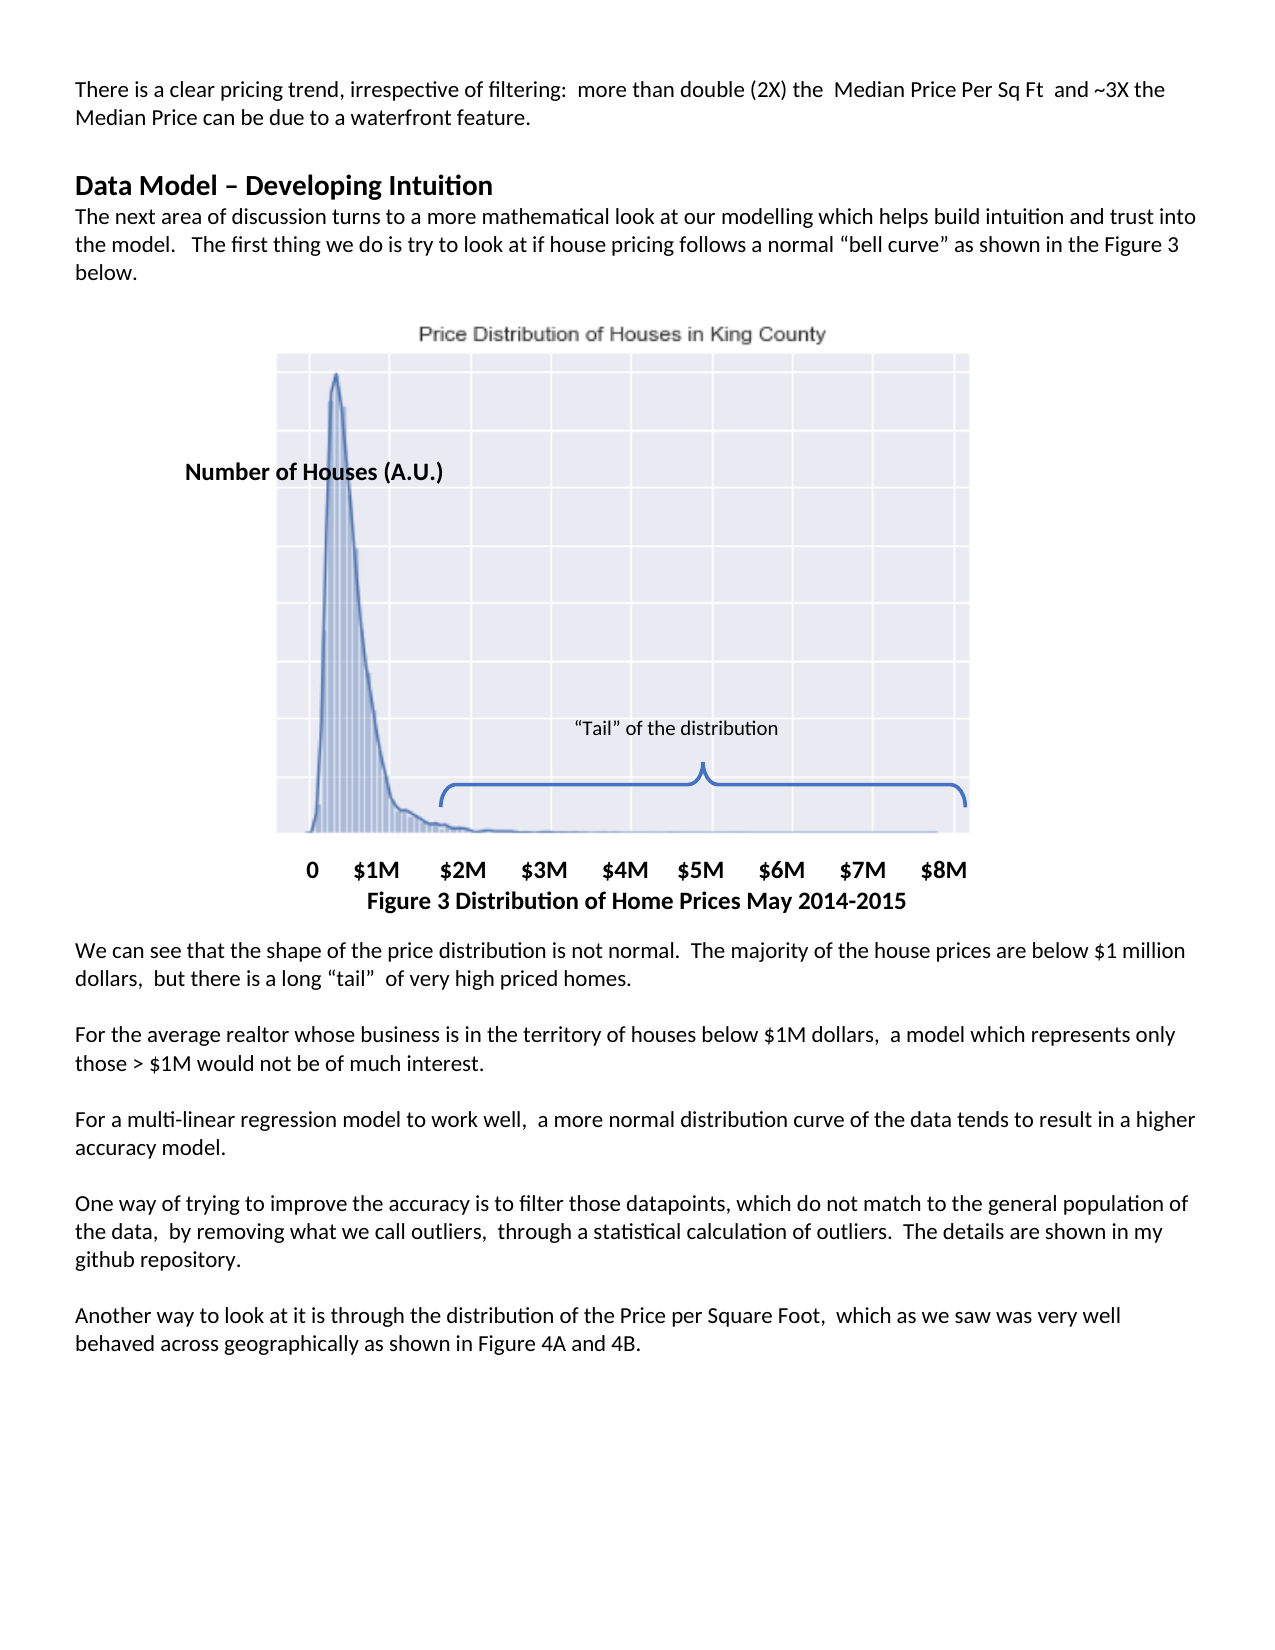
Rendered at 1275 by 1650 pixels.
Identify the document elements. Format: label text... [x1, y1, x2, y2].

text Data Model – Developing Intuition [75, 167, 1200, 202]
text For the average realtor whose business is in the territory of houses below $1M dollars, a model which represents only those > $1M would not be of much interest. [75, 1021, 1200, 1077]
picture [265, 314, 1010, 835]
text We can see that the shape of the price distribution is not normal. The majority of the house prices are below $1 million dollars, but there is a long “tail” of very high priced homes. [75, 937, 1200, 993]
text There is a clear pricing trend, irrespective of filtering: more than double (2X) the Median Price Per Sq Ft and ~3X the Median Price can be due to a waterfront feature. [75, 75, 1200, 131]
text For a multi-linear regression model to work well, a more normal distribution curve of the data tends to result in a higher accuracy model. [75, 1105, 1200, 1161]
text One way of trying to improve the accuracy is to filter those datapoints, which do not match to the general population of the data, by removing what we call outliers, through a statistical calculation of outliers. The details are shown in my github repository. [75, 1189, 1200, 1273]
text The next area of discussion turns to a more mathematical look at our modelling which helps build intuition and trust into the model. The first thing we do is try to look at if house pricing follows a normal “bell curve” as shown in the Figure 3 below. [75, 202, 1200, 286]
text Another way to look at it is through the distribution of the Price per Square Foot, which as we saw was very well behaved across geographically as shown in Figure 4A and 4B. [75, 1301, 1200, 1357]
